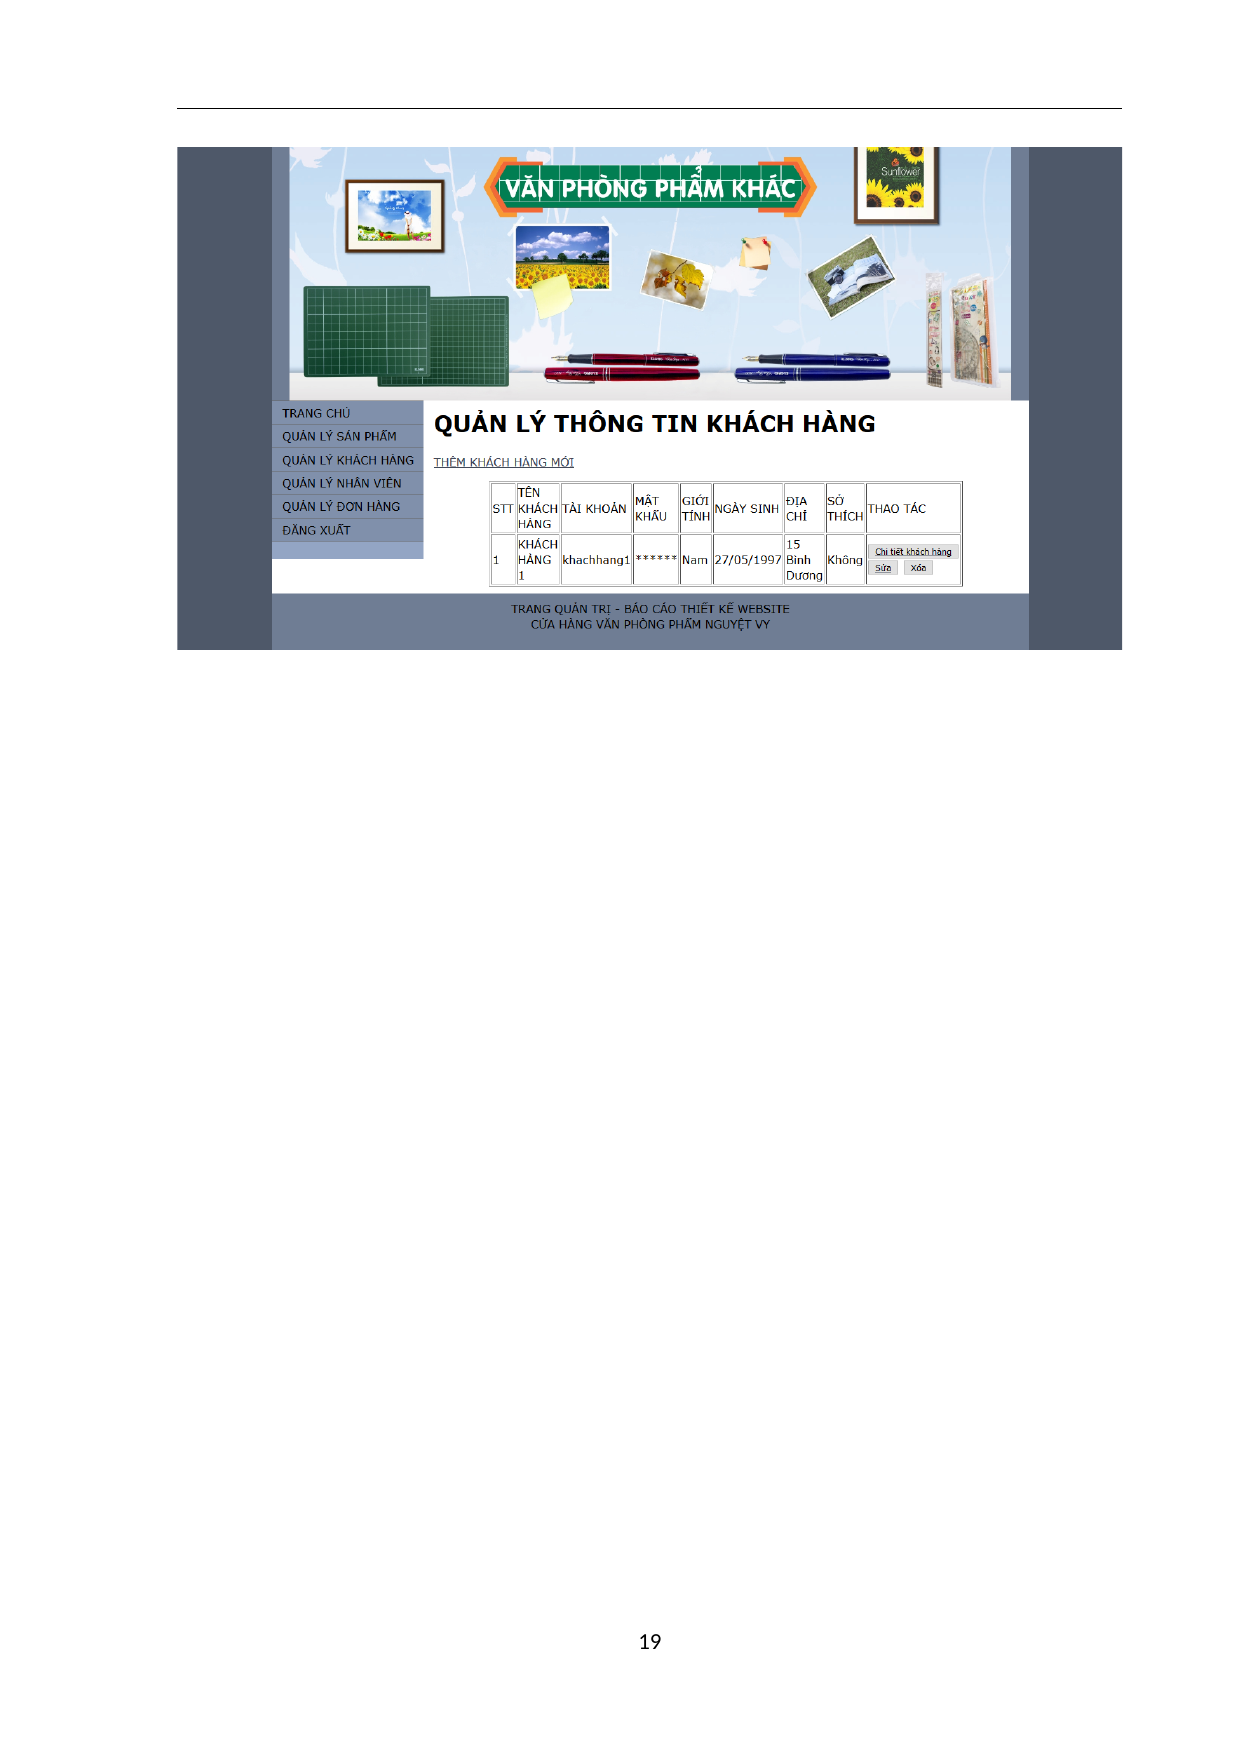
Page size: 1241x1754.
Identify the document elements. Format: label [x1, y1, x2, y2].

picture [177, 147, 1123, 650]
